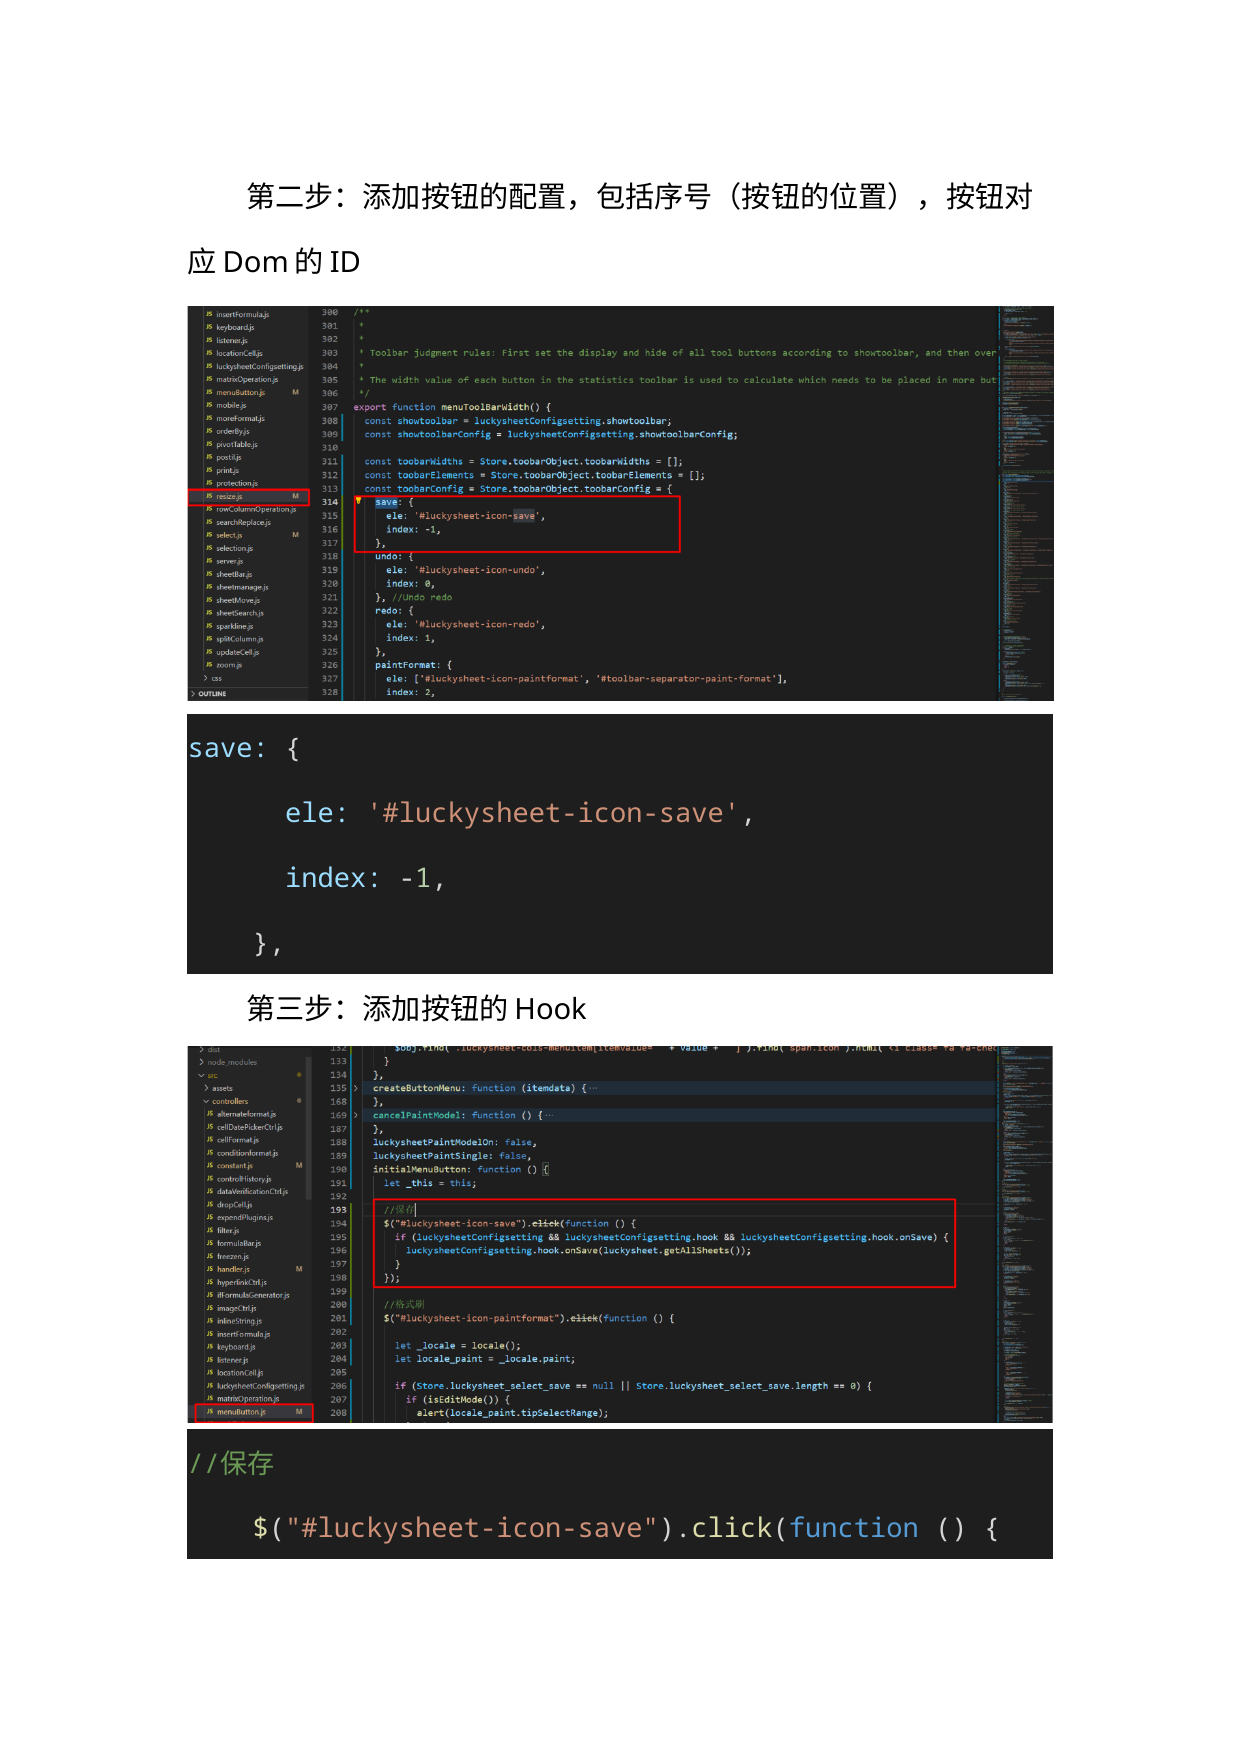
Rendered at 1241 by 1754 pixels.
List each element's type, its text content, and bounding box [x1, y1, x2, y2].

text $("#luckysheet-icon-save").click(function () { [187, 1494, 1053, 1559]
picture [187, 306, 1054, 701]
text ele: '#luckysheet-icon-save', [187, 779, 1053, 844]
text 第三步：添加按钮的Hook [187, 974, 1053, 1039]
text 第二步：添加按钮的配置，包括序号（按钮的位置），按钮对应Dom的ID [187, 162, 1053, 292]
text save: { [187, 714, 1053, 779]
text index: -1, [187, 844, 1053, 909]
text //保存 [187, 1429, 1053, 1494]
picture [187, 1046, 1053, 1423]
text }, [187, 909, 1053, 974]
